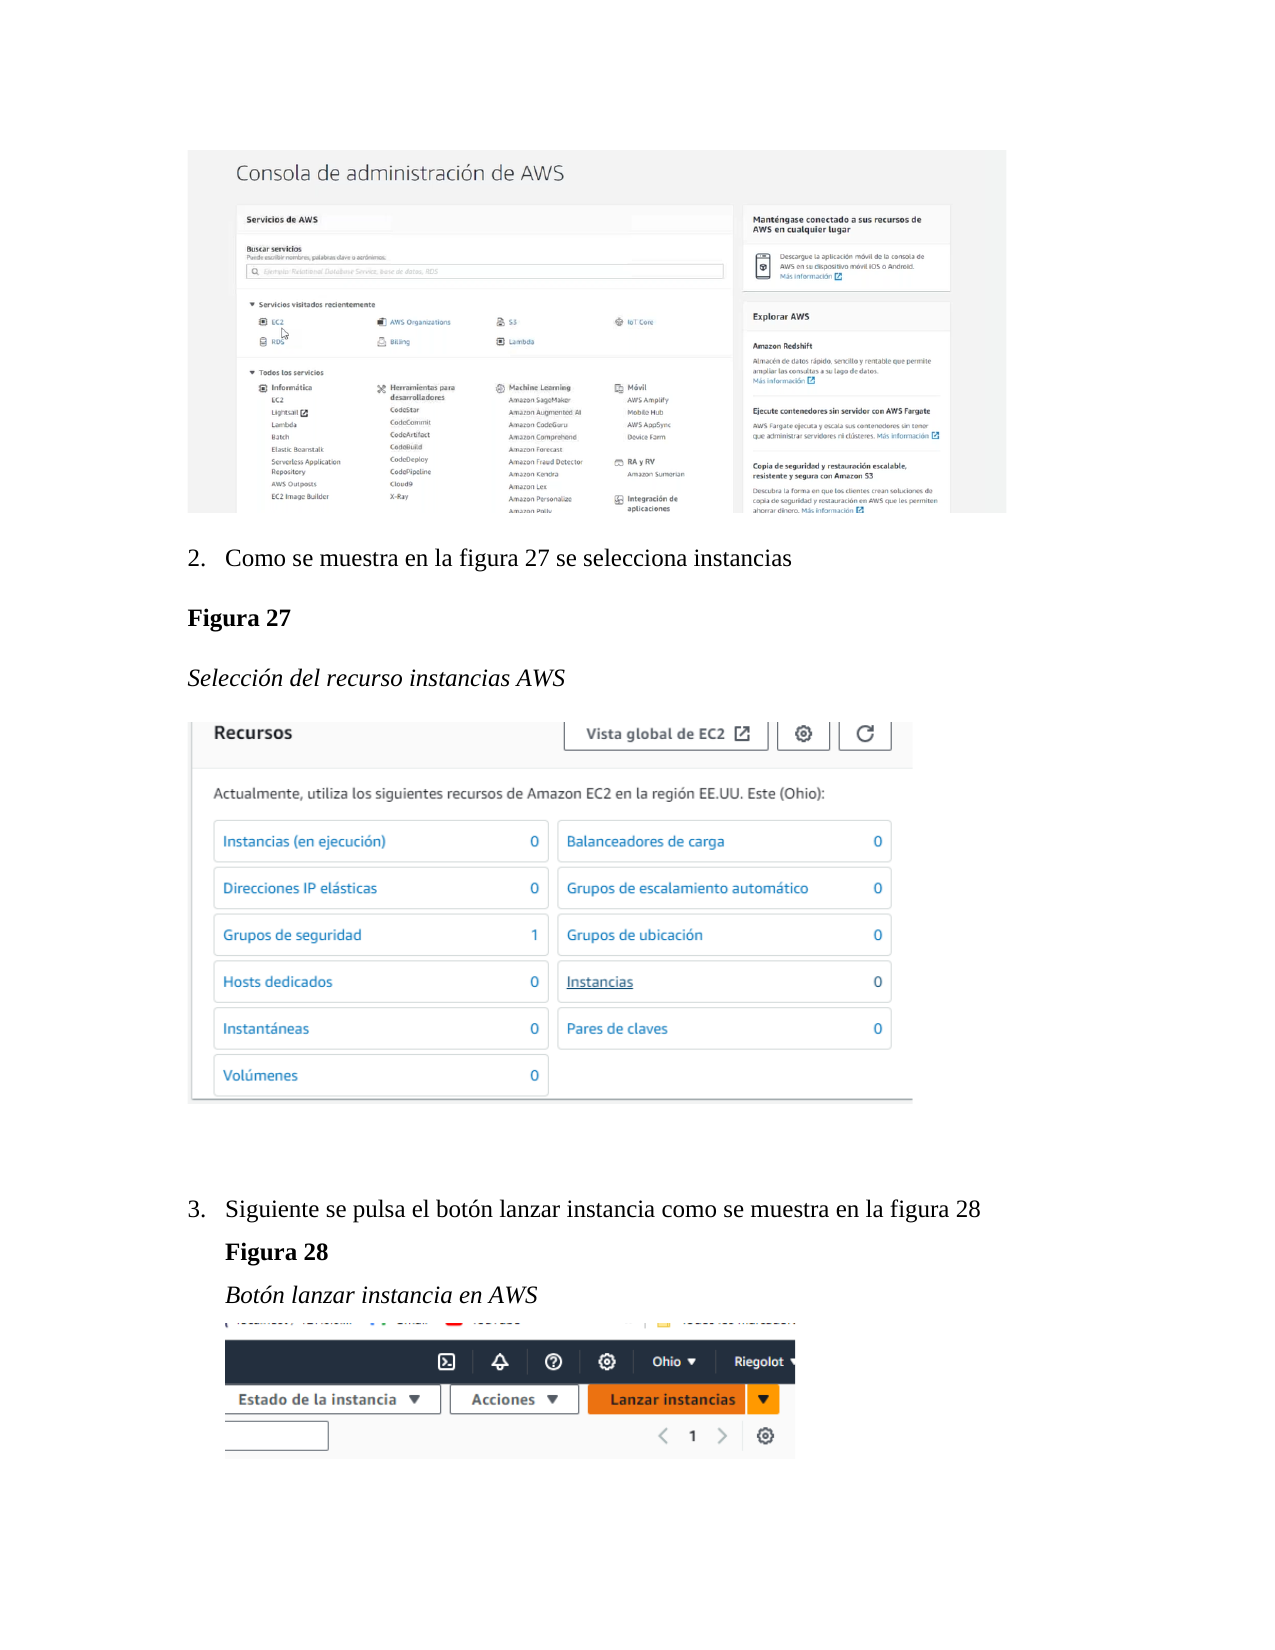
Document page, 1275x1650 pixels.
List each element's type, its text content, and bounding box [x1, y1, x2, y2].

list Botón lanzar instancia en AWS [225, 1280, 1125, 1309]
picture [187, 150, 1007, 513]
picture [187, 722, 913, 1104]
list Siguiente se pulsa el botón lanzar instancia como se muestra en la figura 28 [187, 1194, 1125, 1222]
list Como se muestra en la figura 27 se selecciona instancias [187, 543, 1125, 572]
picture [225, 1323, 796, 1459]
list Figura 28 [225, 1237, 1125, 1266]
text Selección del recurso instancias AWS [150, 663, 1125, 692]
text Figura 27 [150, 603, 1125, 632]
